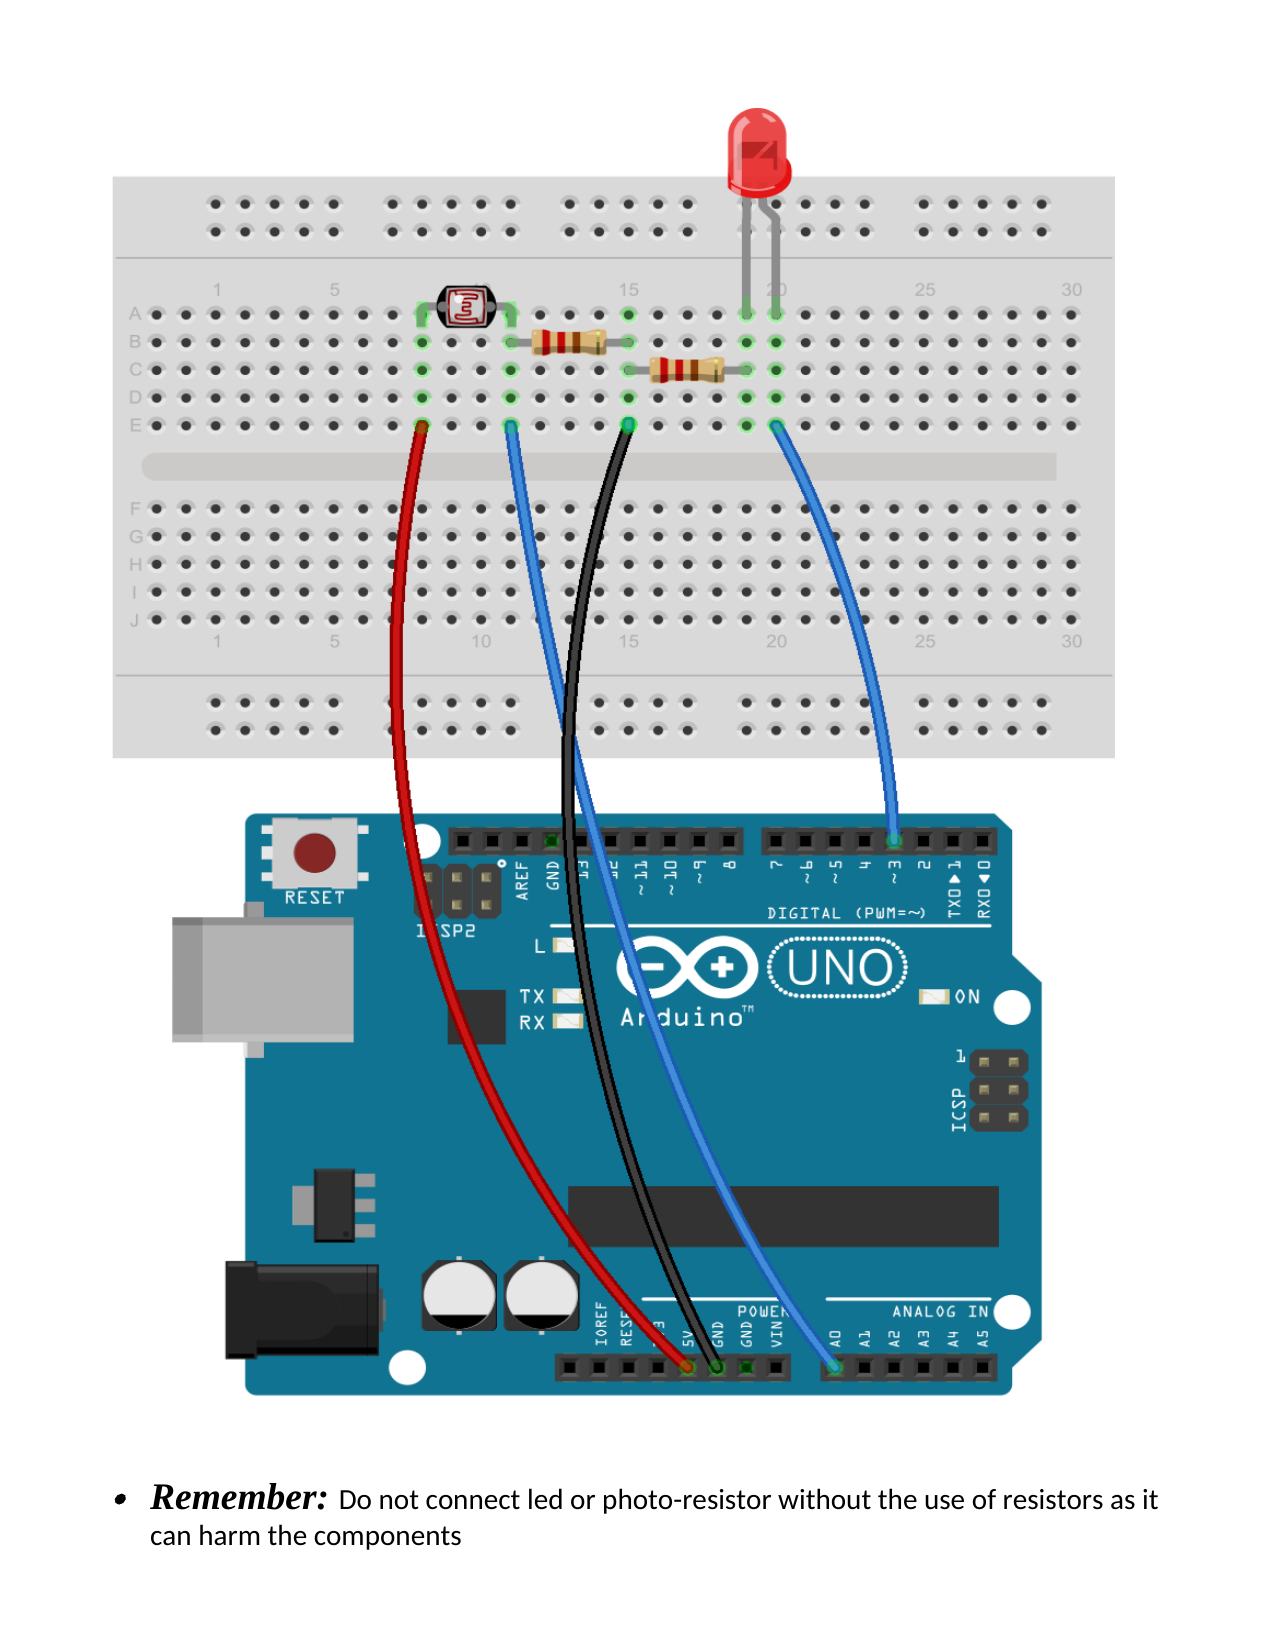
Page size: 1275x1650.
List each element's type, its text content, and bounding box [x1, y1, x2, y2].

list Remember: Do not connect led or photo-resistor without the use of resistors as it can harm the components [112, 1474, 1200, 1553]
picture [112, 108, 1115, 1408]
